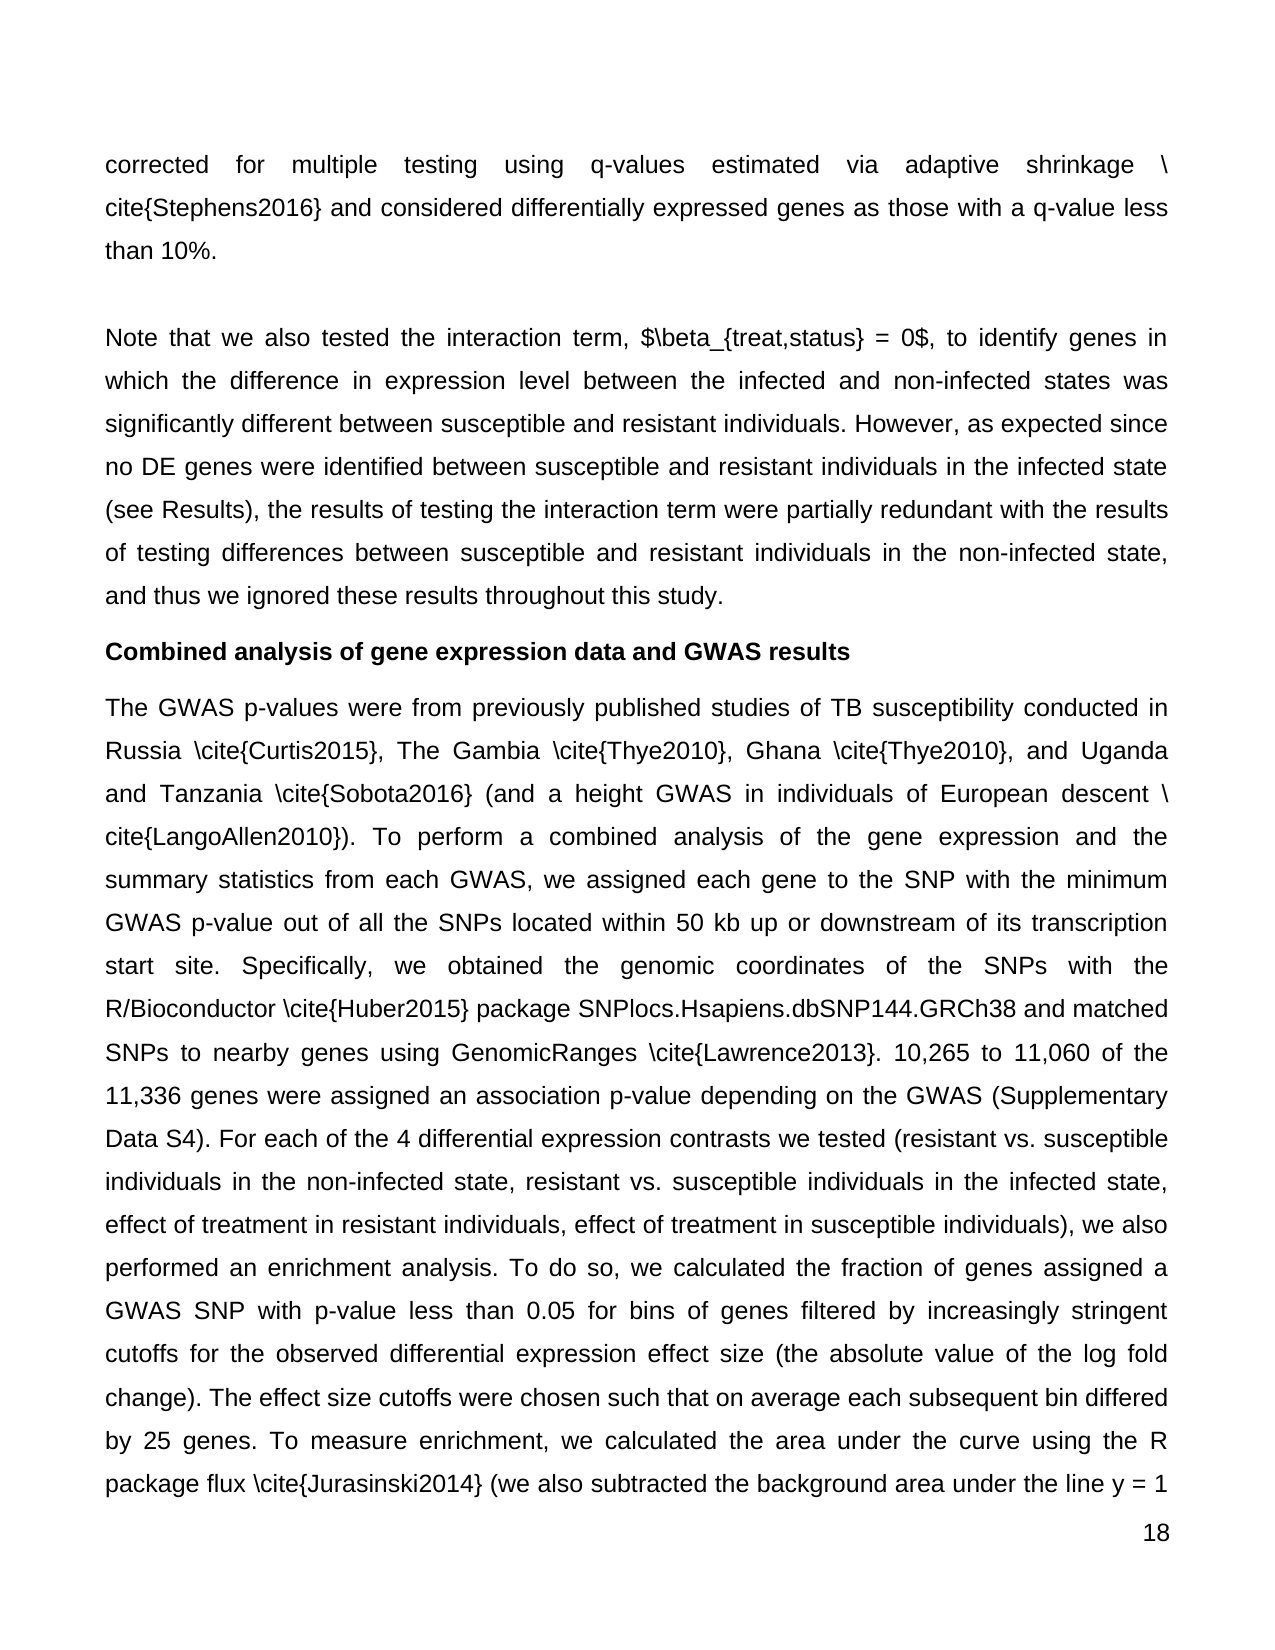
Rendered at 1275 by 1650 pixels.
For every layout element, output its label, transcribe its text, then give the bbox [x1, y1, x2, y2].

subtitle Combined analysis of gene expression data and GWAS results [105, 637, 1170, 666]
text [105, 150, 1170, 265]
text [105, 692, 1170, 1497]
text Note that we also tested the interaction term, $\beta_{treat,status} = 0$, to identify genes in which the difference in expression level between the infected and non-infected states was significantly different between susceptible and resistant individuals. However, as expected since no DE genes were identified between susceptible and resistant individuals in the infected state (see Results), the results of testing the interaction term were partially redundant with the results of testing differences between susceptible and resistant individuals in the non-infected state, and thus we ignored these results throughout this study. [105, 322, 1170, 610]
